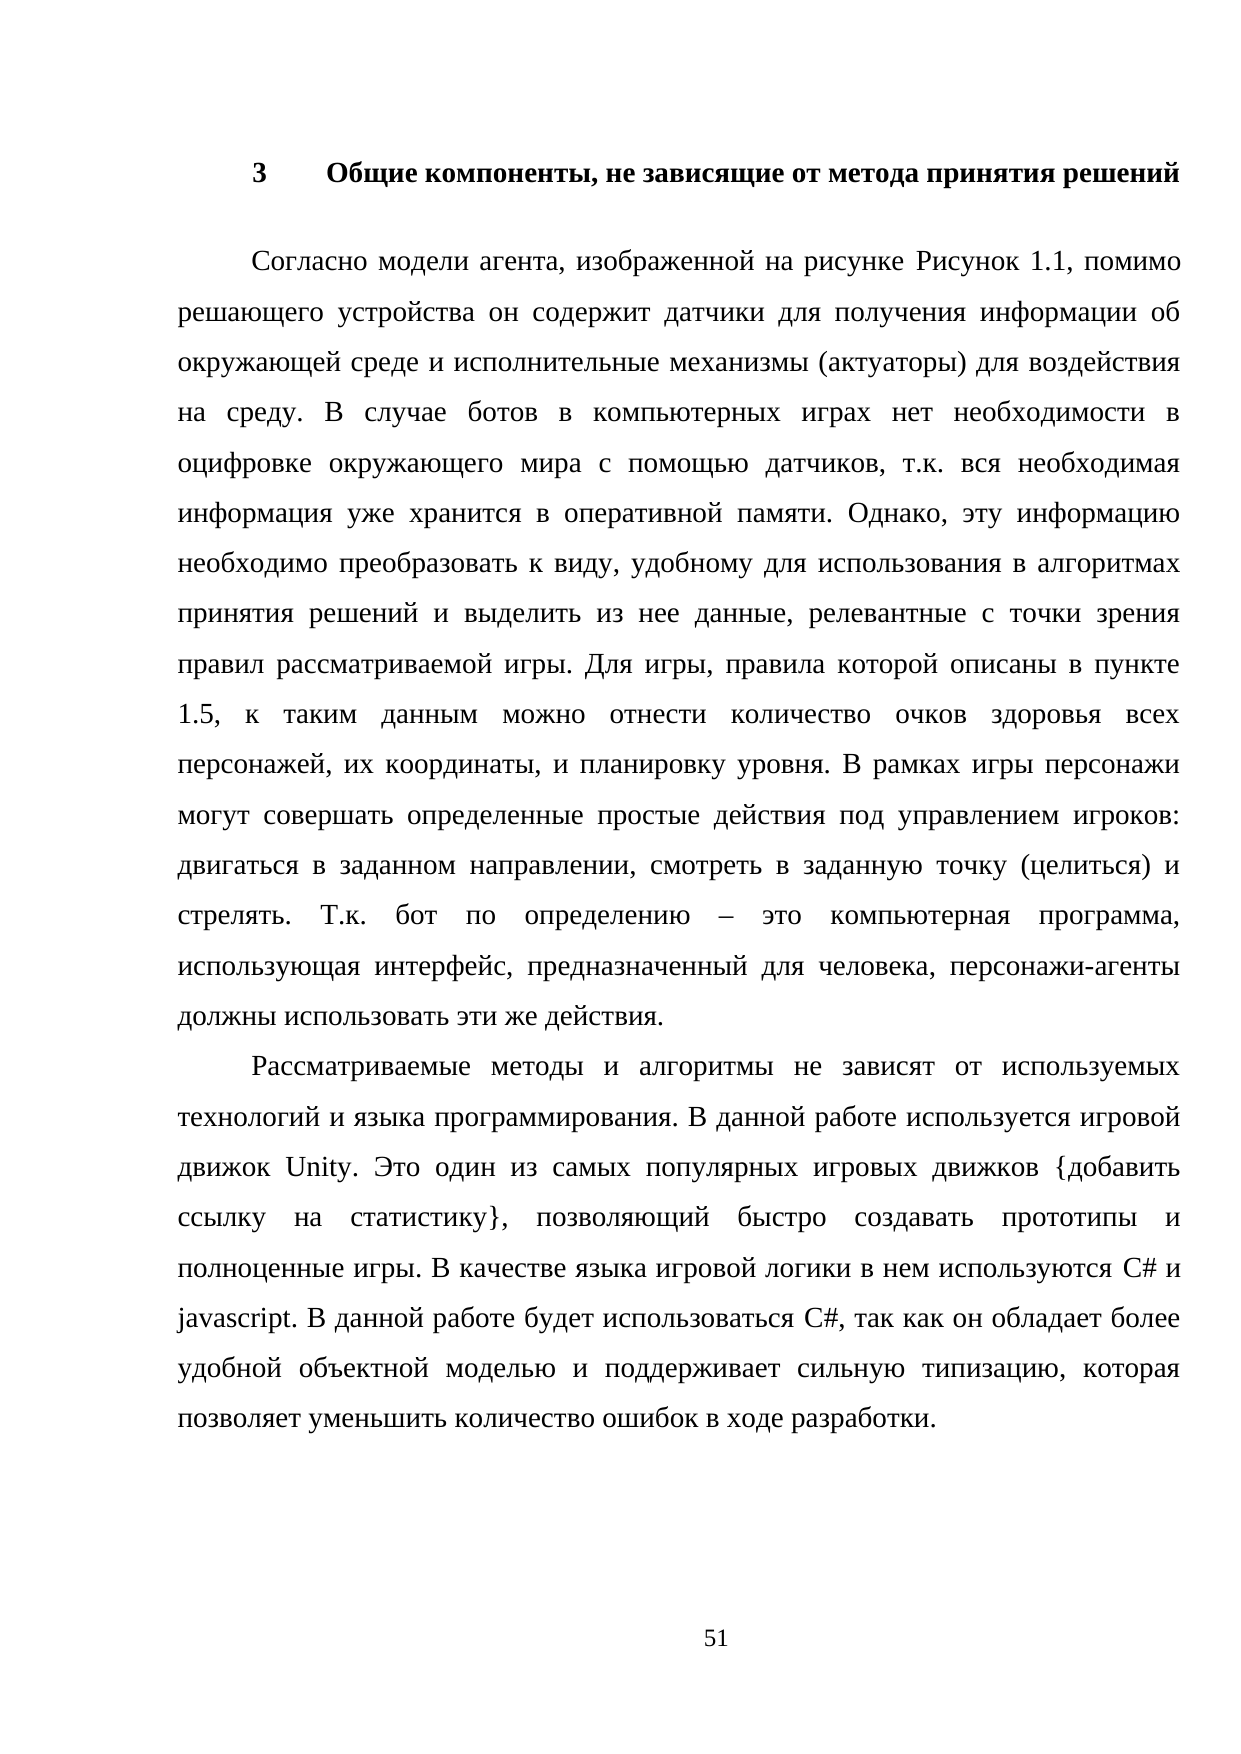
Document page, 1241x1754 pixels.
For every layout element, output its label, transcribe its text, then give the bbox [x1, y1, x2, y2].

text Согласно модели агента, изображенной на рисунке Рисунок 1.1, помимо решающего устройства он содержит датчики для получения информации об окружающей среде и исполнительные механизмы (актуаторы) для воздействия на среду. В случае ботов в компьютерных играх нет необходимости в оцифровке окружающего мира с помощью датчиков, т.к. вся необходимая информация уже хранится в оперативной памяти. Однако, эту информацию необходимо преобразовать к виду, удобному для использования в алгоритмах принятия решений и выделить из нее данные, релевантные с точки зрения правил рассматриваемой игры. Для игры, правила которой описаны в пункте 1.5, к таким данным можно отнести количество очков здоровья всех персонажей, их координаты, и планировку уровня. В рамках игры персонажи могут совершать определенные простые действия под управлением игроков: двигаться в заданном направлении, смотреть в заданную точку (целиться) и стрелять. Т.к. бот по определению – это компьютерная программа, использующая интерфейс, предназначенный для человека, персонажи-агенты должны использовать эти же действия. [177, 243, 1181, 1032]
subtitle Общие компоненты, не зависящие от метода принятия решений [177, 156, 1181, 189]
text Рассматриваемые методы и алгоритмы не зависят от используемых технологий и языка программирования. В данной работе используется игровой движок Unity. Это один из самых популярных игровых движков {добавить ссылку на статистику}, позволяющий быстро создавать прототипы и полноценные игры. В качестве языка игровой логики в нем используются C# и javascript. В данной работе будет использоваться C#, так как он обладает более удобной объектной моделью и поддерживает сильную типизацию, которая позволяет уменьшить количество ошибок в ходе разработки. [177, 1048, 1181, 1434]
